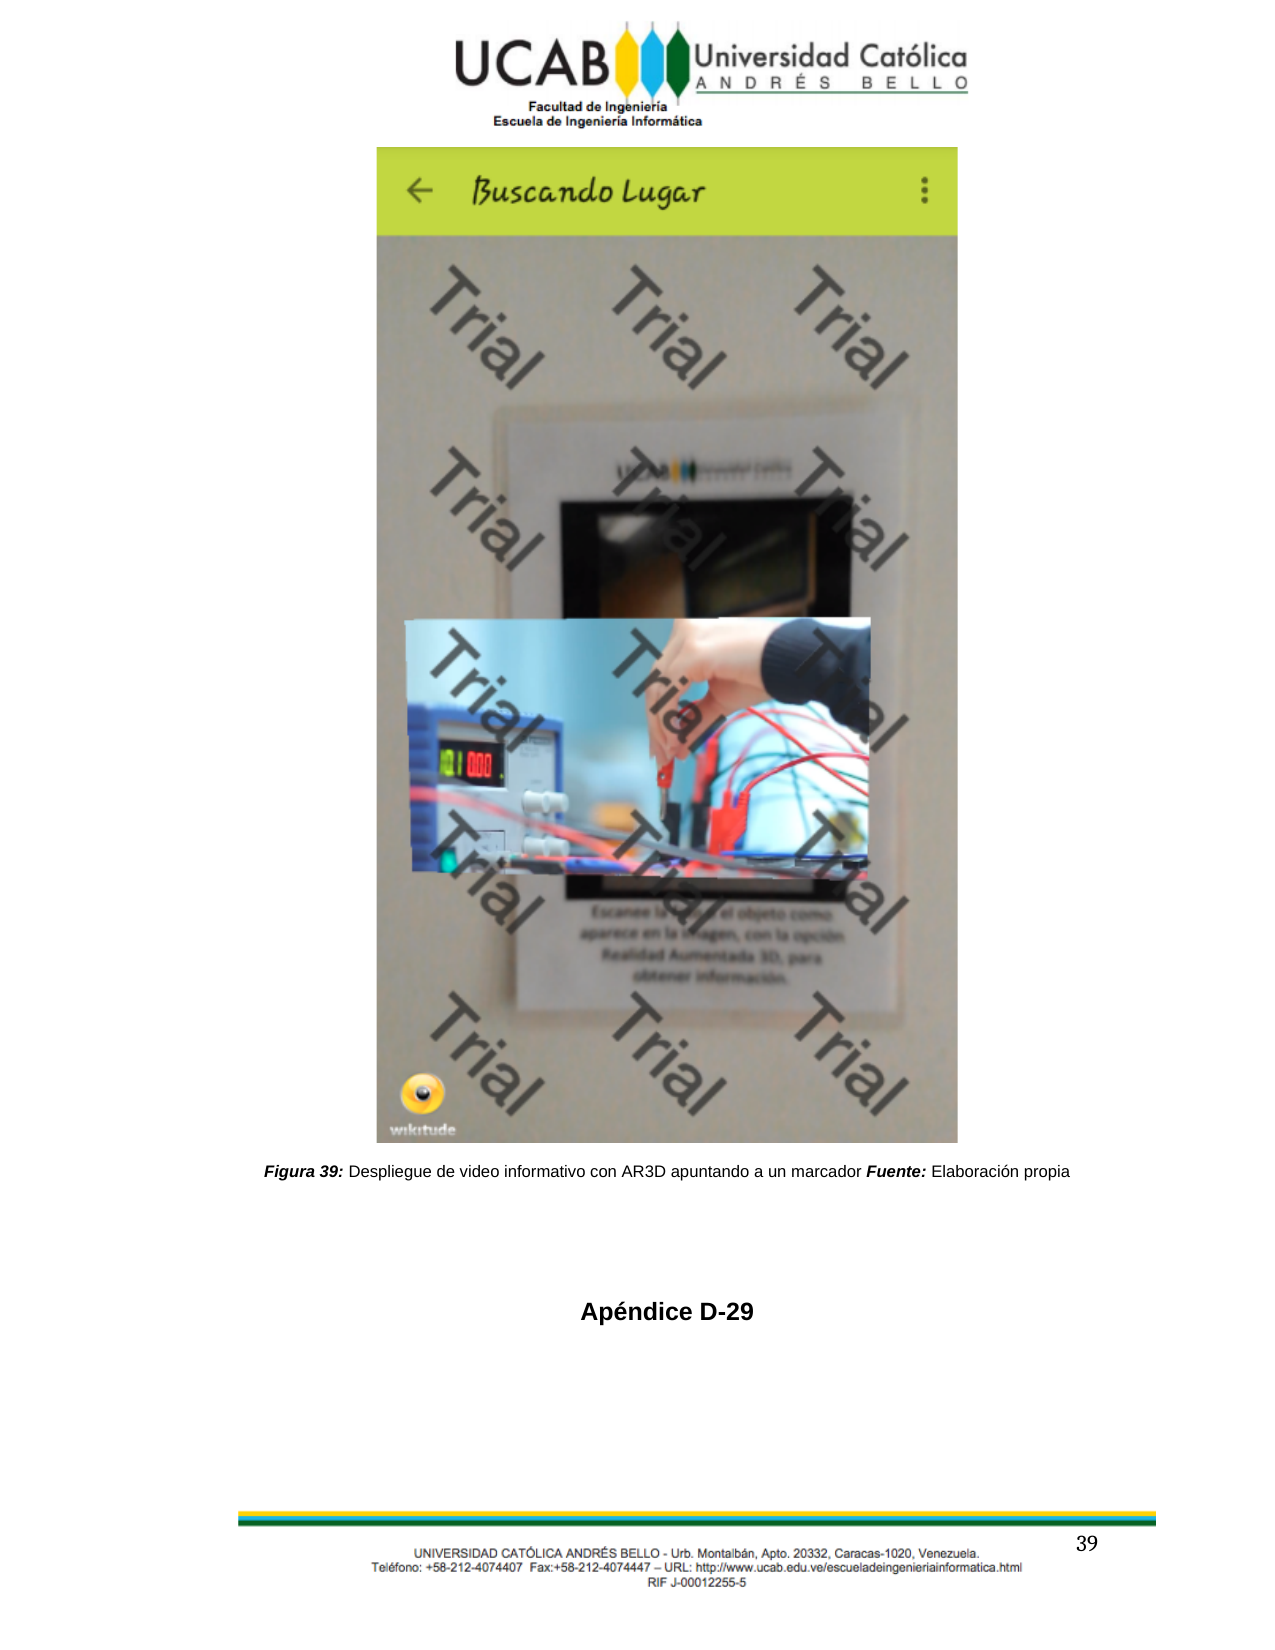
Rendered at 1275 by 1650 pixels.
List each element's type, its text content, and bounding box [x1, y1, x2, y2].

subtitle Apéndice D-29 [236, 1297, 1098, 1326]
picture [236, 1508, 1156, 1595]
picture [414, 0, 1033, 144]
text Figura 39: Despliegue de video informativo con AR3D apuntando a un marcador Fuente: Elaboración propia [236, 1161, 1098, 1181]
picture [376, 147, 958, 1143]
